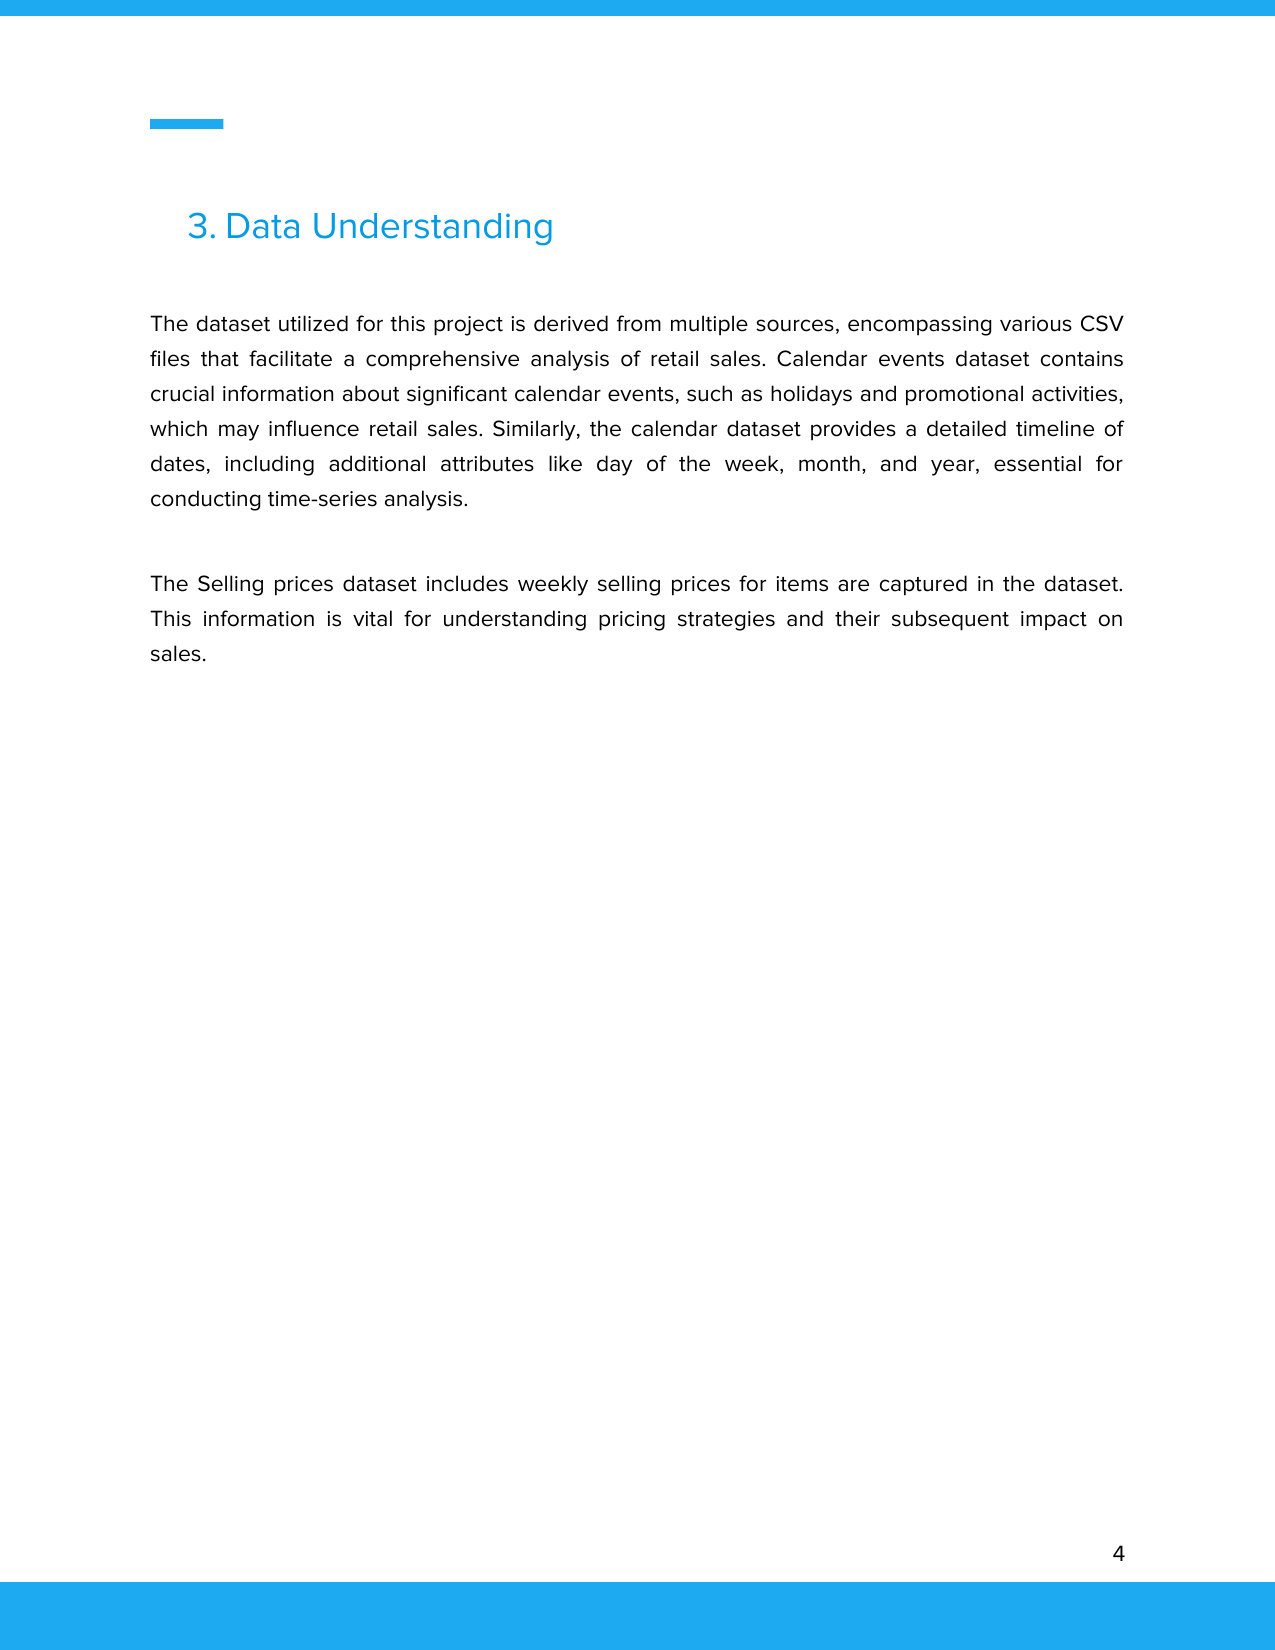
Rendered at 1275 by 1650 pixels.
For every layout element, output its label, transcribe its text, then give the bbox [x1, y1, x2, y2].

picture [0, 1582, 1275, 1650]
text The dataset utilized for this project is derived from multiple sources, encompassing various CSV files that facilitate a comprehensive analysis of retail sales. Calendar events dataset contains crucial information about significant calendar events, such as holidays and promotional activities, which may influence retail sales. Similarly, the calendar dataset provides a detailed timeline of dates, including additional attributes like day of the week, month, and year, essential for conducting time-series analysis. [150, 311, 1125, 513]
picture [150, 119, 224, 129]
subtitle Data Understanding [187, 204, 1125, 249]
text The Selling prices dataset includes weekly selling prices for items are captured in the dataset. This information is vital for understanding pricing strategies and their subsequent impact on sales. [150, 570, 1125, 668]
picture [0, 0, 1275, 16]
